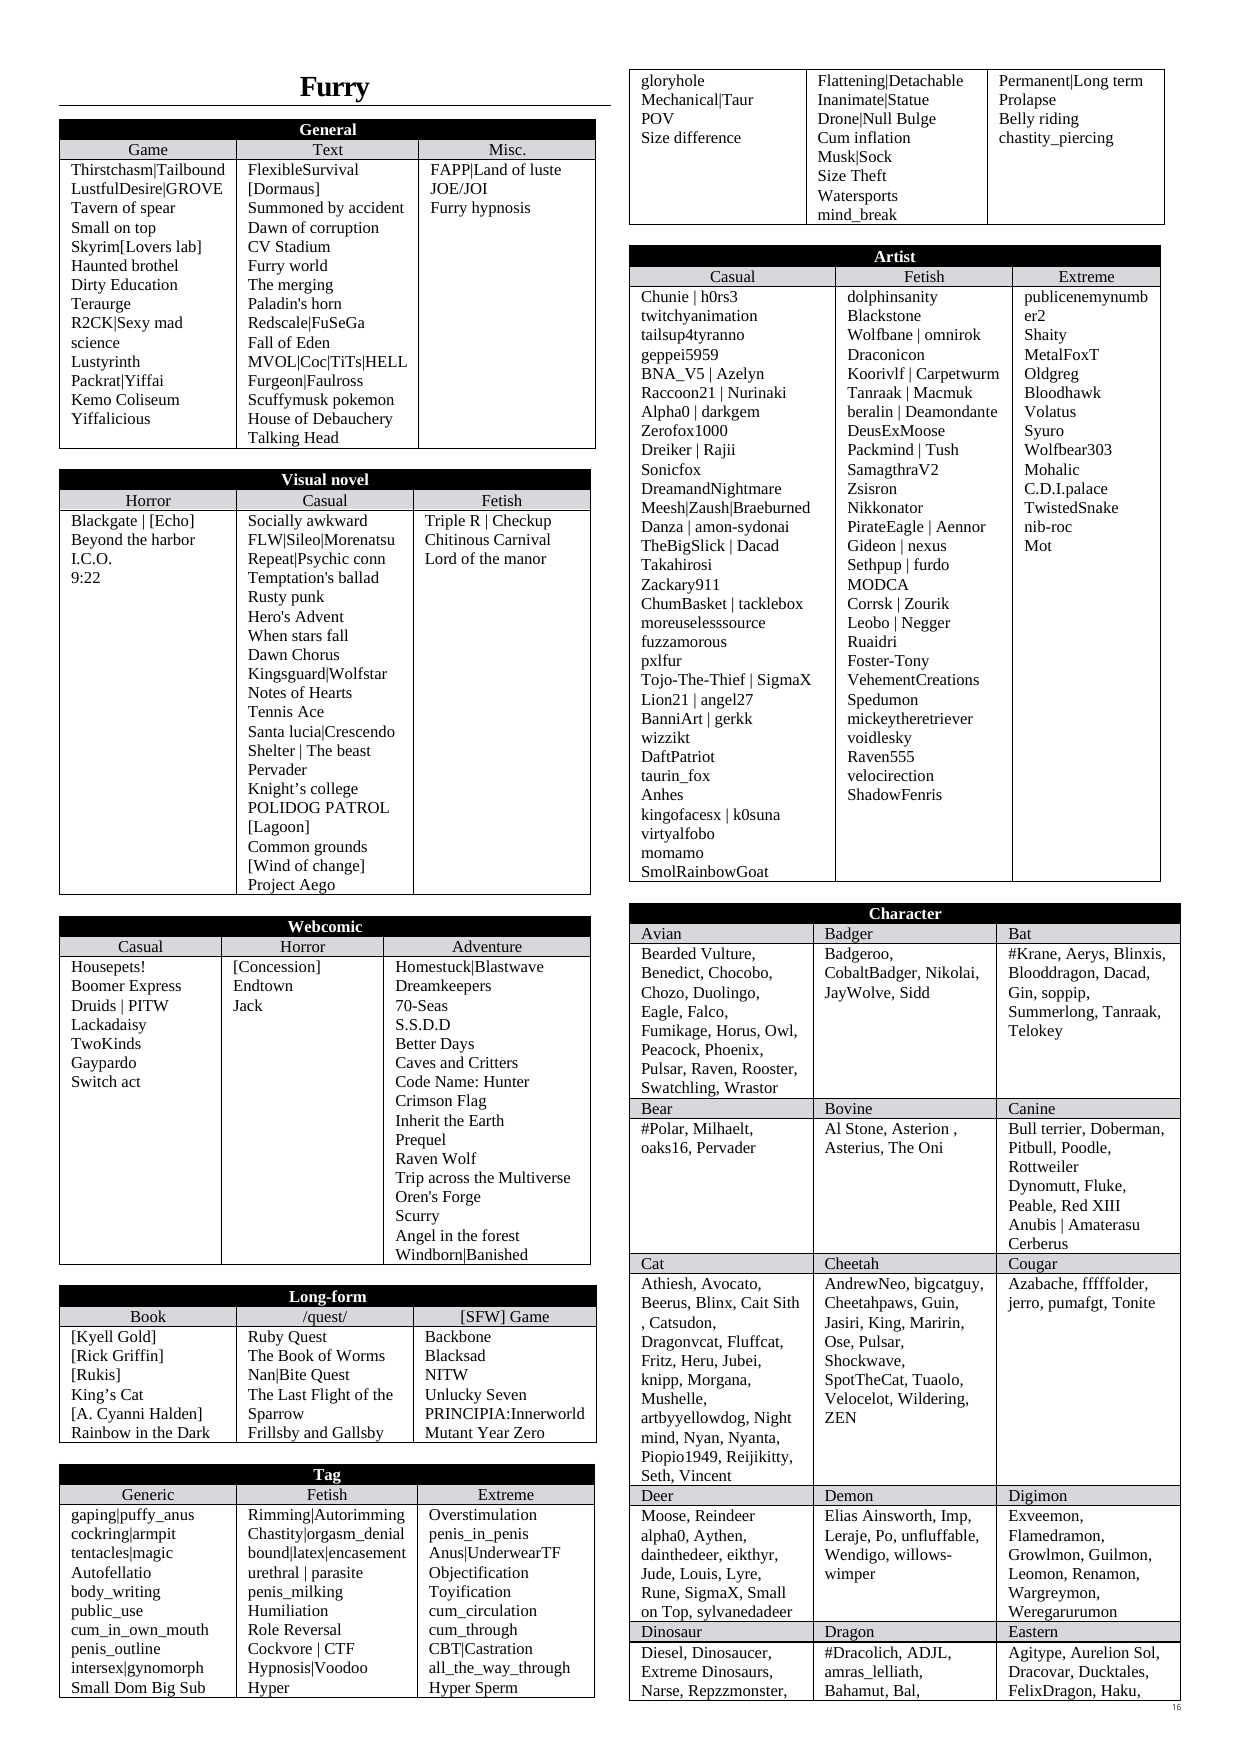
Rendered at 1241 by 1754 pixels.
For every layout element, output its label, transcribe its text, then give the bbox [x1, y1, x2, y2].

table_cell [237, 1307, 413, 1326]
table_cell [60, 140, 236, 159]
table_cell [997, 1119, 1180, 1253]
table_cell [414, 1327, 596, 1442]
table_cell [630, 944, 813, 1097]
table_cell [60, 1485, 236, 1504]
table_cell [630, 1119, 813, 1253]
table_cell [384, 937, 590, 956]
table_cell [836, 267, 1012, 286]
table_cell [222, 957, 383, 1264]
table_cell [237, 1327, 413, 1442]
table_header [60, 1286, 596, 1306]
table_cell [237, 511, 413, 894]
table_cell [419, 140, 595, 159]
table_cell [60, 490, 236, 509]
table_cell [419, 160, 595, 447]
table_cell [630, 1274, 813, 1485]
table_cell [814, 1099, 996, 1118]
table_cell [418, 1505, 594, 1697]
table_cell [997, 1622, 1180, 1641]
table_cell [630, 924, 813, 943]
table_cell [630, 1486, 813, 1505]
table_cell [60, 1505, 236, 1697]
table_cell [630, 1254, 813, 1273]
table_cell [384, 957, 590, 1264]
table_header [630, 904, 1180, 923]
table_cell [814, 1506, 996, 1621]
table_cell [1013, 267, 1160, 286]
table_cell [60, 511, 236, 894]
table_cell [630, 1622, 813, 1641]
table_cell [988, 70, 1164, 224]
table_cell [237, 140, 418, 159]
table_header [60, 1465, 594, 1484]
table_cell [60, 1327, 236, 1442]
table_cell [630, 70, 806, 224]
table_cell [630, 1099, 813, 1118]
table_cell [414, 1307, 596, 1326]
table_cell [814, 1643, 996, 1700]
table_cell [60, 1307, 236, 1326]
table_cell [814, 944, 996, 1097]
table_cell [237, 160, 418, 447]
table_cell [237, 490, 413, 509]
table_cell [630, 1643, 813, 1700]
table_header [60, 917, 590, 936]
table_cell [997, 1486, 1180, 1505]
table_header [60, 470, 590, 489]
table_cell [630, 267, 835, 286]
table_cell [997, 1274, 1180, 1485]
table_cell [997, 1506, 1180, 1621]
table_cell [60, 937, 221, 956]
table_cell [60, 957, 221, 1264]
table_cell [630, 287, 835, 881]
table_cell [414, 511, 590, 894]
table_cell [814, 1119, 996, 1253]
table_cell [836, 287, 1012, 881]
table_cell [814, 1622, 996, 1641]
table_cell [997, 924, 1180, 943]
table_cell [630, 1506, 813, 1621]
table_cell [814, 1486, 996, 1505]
subtitle Furry [59, 69, 611, 105]
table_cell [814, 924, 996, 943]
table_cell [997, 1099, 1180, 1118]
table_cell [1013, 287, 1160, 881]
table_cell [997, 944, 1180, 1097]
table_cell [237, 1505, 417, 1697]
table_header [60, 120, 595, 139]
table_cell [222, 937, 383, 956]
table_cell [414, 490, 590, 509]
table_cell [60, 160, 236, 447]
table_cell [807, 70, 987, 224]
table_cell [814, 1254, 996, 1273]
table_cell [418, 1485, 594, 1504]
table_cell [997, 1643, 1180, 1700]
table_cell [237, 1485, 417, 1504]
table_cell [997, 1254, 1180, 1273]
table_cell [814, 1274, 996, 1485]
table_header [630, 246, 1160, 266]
